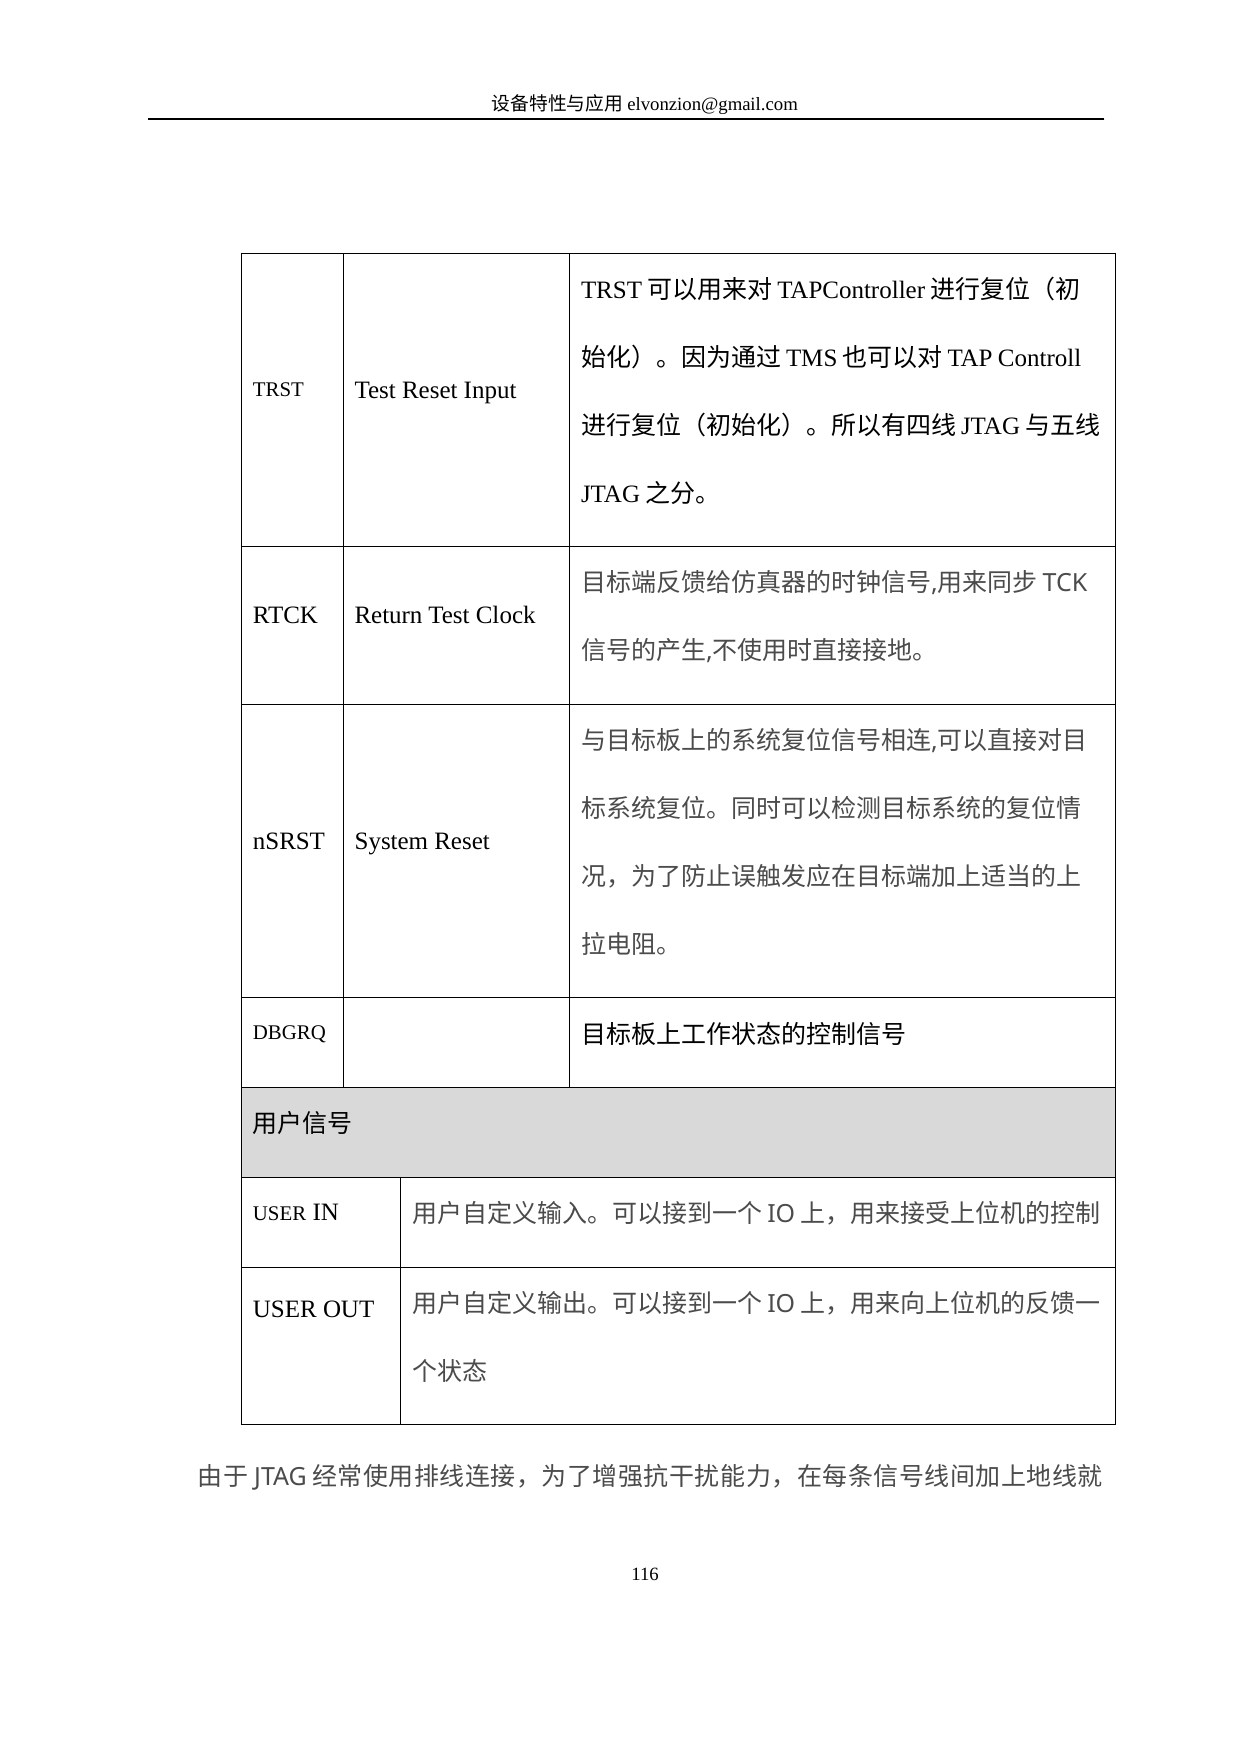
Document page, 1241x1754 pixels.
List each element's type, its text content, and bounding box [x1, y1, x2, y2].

table_cell USER IN [242, 1178, 400, 1267]
table_cell TRST [242, 254, 343, 546]
table_cell DBGRQ [242, 998, 343, 1087]
table_cell System Reset [344, 705, 569, 997]
table_cell 用户自定义输出。可以接到一个IO上，用来向上位机的反馈一个状态 [401, 1268, 1115, 1424]
table_cell TRST可以用来对TAPController进行复位（初始化）。因为通过TMS也可以对TAP Controll进行复位（初始化）。所以有四线JTAG与五线JTAG之分。 [570, 254, 1115, 546]
table_cell nSRST [242, 705, 343, 997]
table_cell Test Reset Input [344, 254, 569, 546]
table_cell USER OUT [242, 1268, 400, 1424]
table_cell 目标端反馈给仿真器的时钟信号,用来同步TCK信号的产生,不使用时直接接地。 [570, 547, 1115, 704]
table_cell 与目标板上的系统复位信号相连,可以直接对目标系统复位。同时可以检测目标系统的复位情况，为了防止误触发应在目标端加上适当的上拉电阻。 [570, 705, 1115, 997]
table_cell [344, 998, 569, 1087]
table_cell 用户信号 [242, 1088, 1115, 1177]
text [148, 1441, 1104, 1509]
table_cell 用户自定义输入。可以接到一个IO上，用来接受上位机的控制 [401, 1178, 1115, 1267]
table_cell 目标板上工作状态的控制信号 [570, 998, 1115, 1087]
table_cell Return Test Clock [344, 547, 569, 704]
table_cell RTCK [242, 547, 343, 704]
